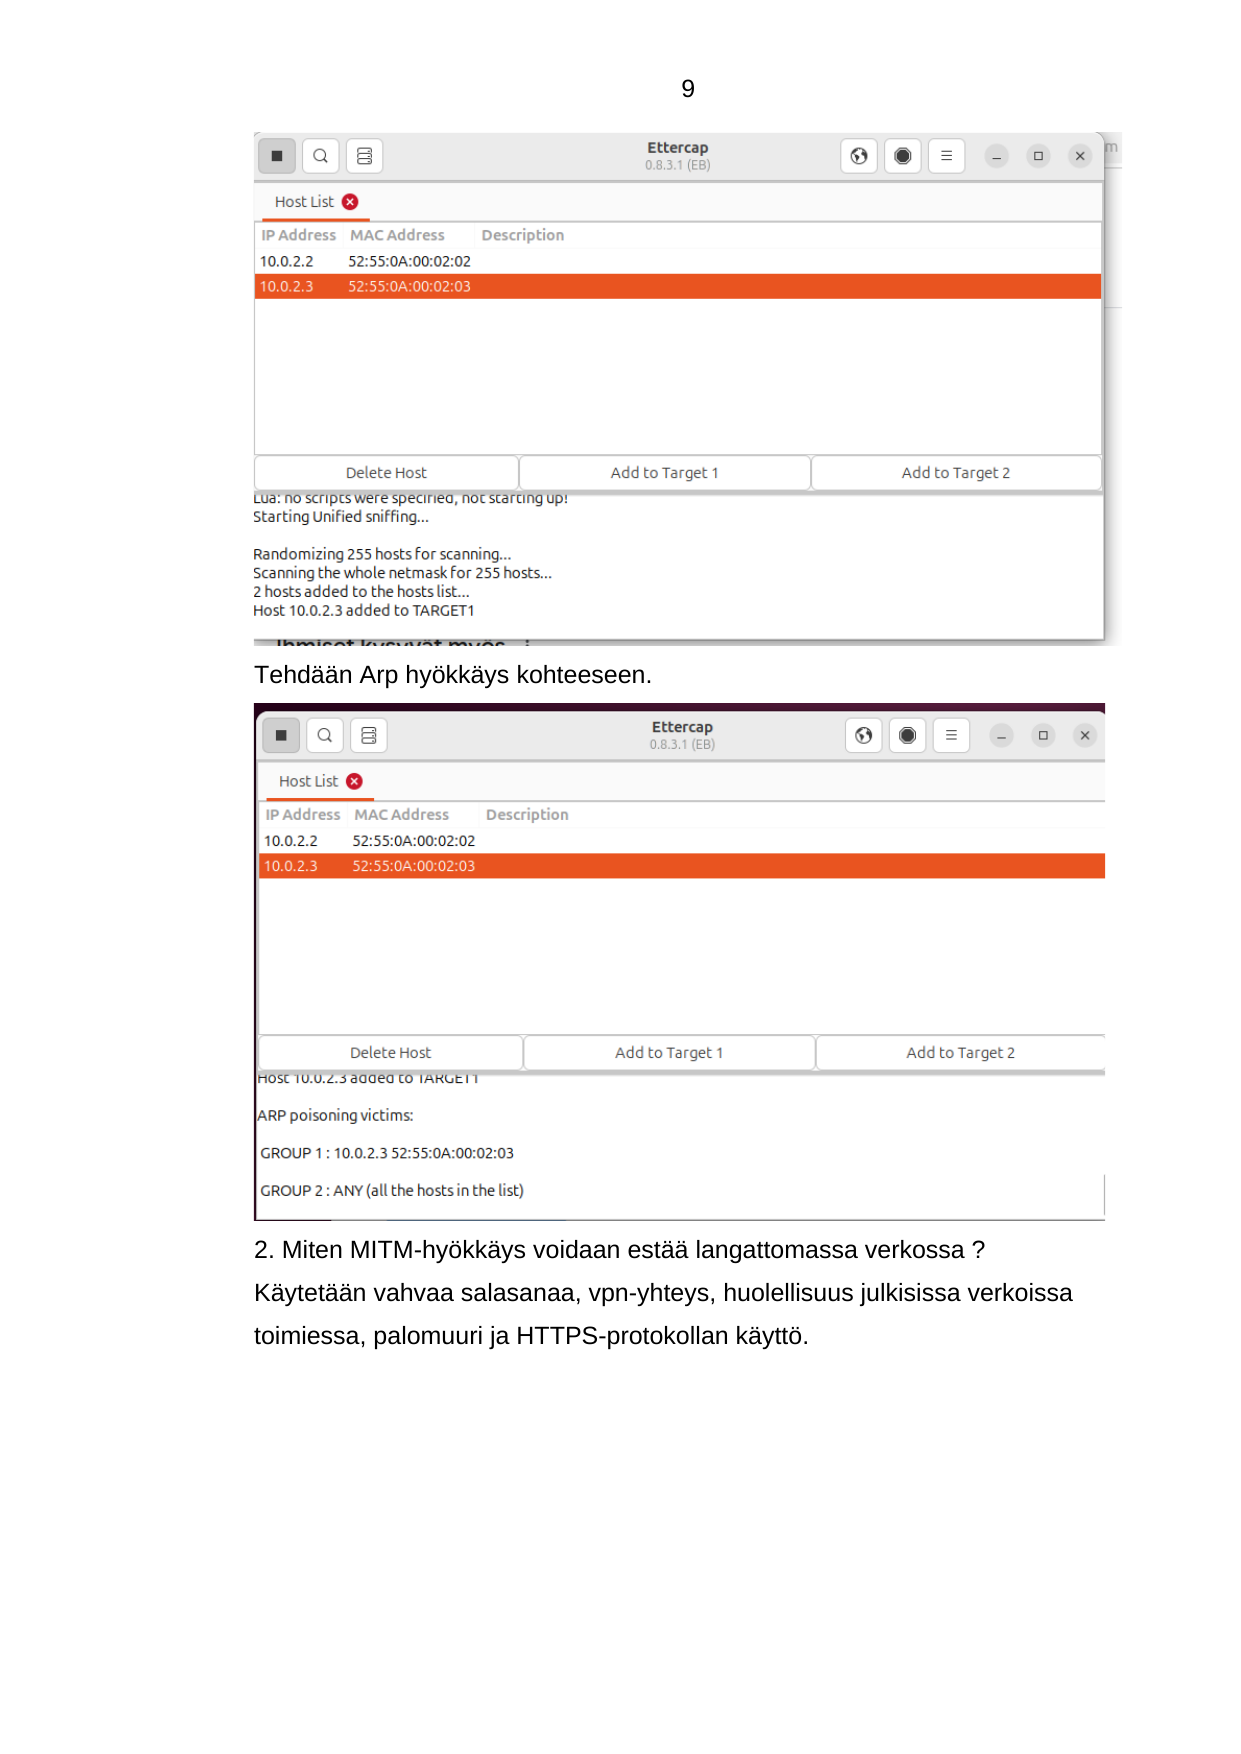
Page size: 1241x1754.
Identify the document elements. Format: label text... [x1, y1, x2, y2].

text 2. Miten MITM-hyökkäys voidaan estää langattomassa verkossa ? [254, 1234, 1122, 1263]
picture [253, 132, 1123, 646]
picture [253, 703, 1105, 1221]
text Tehdään Arp hyökkäys kohteeseen. [254, 660, 1122, 689]
text Käytetään vahvaa salasanaa, vpn-yhteys, huolellisuus julkisissa verkoissa toimiessa, palomuuri ja HTTPS-protokollan käyttö. [254, 1278, 1122, 1349]
